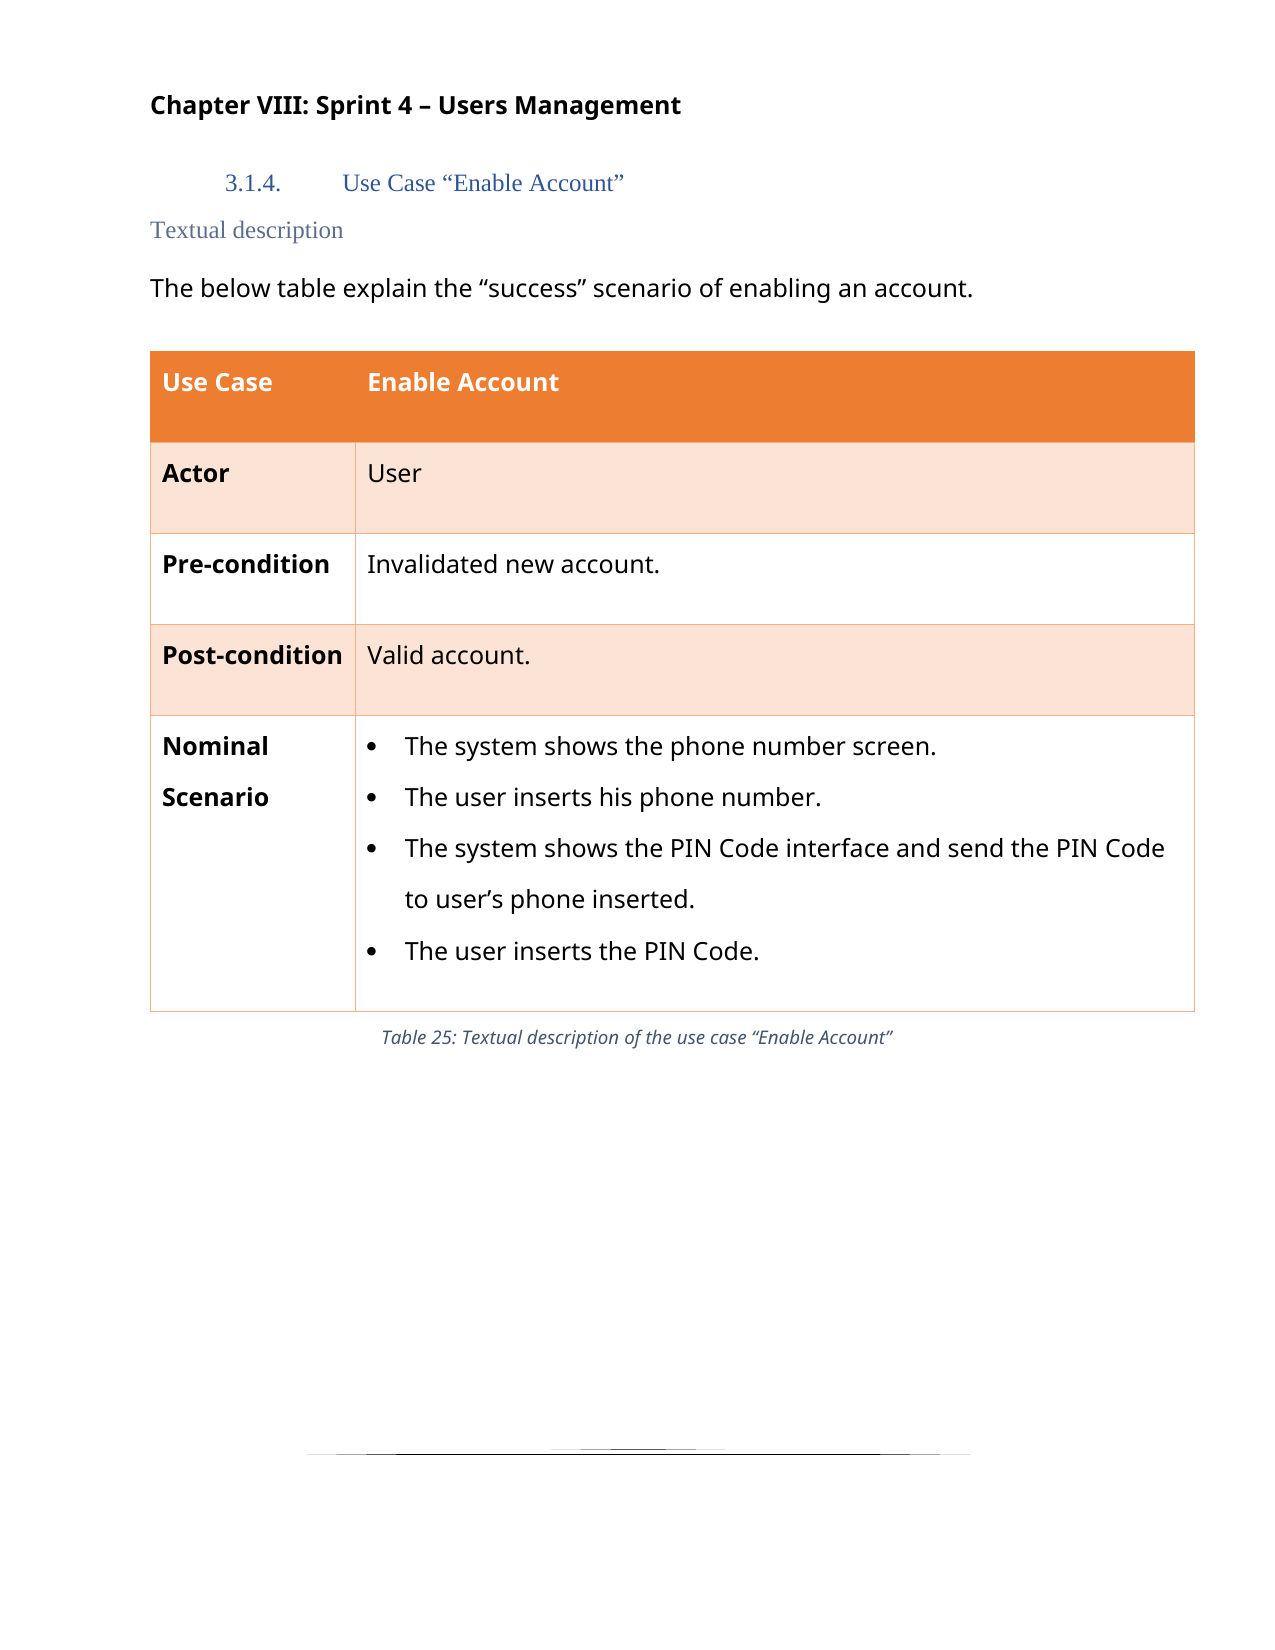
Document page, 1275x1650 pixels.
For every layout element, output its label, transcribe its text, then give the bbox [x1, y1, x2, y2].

table_cell Pre-condition [151, 534, 355, 624]
subtitle Use Case “Enable Account” [225, 168, 1125, 197]
subtitle Textual description [150, 215, 1125, 244]
text The below table explain the “success” scenario of enabling an account. [150, 271, 1125, 305]
table_cell The system shows the phone number screen. The user inserts his phone number. The system shows the PIN Code interface and send the PIN Code to user’s phone inserted. The user inserts the PIN Code. [356, 716, 1194, 1011]
text Table 25: Textual description of the use case “Enable Account” [150, 1024, 1125, 1050]
table_cell Post-condition [151, 625, 355, 715]
table_header Use Case [151, 352, 355, 442]
table_cell Nominal Scenario [151, 716, 355, 1011]
table_cell User [356, 443, 1194, 533]
table_cell Valid account. [356, 625, 1194, 715]
table_cell Invalidated new account. [356, 534, 1194, 624]
table_header Enable Account [356, 352, 1194, 442]
table_cell Actor [151, 443, 355, 533]
